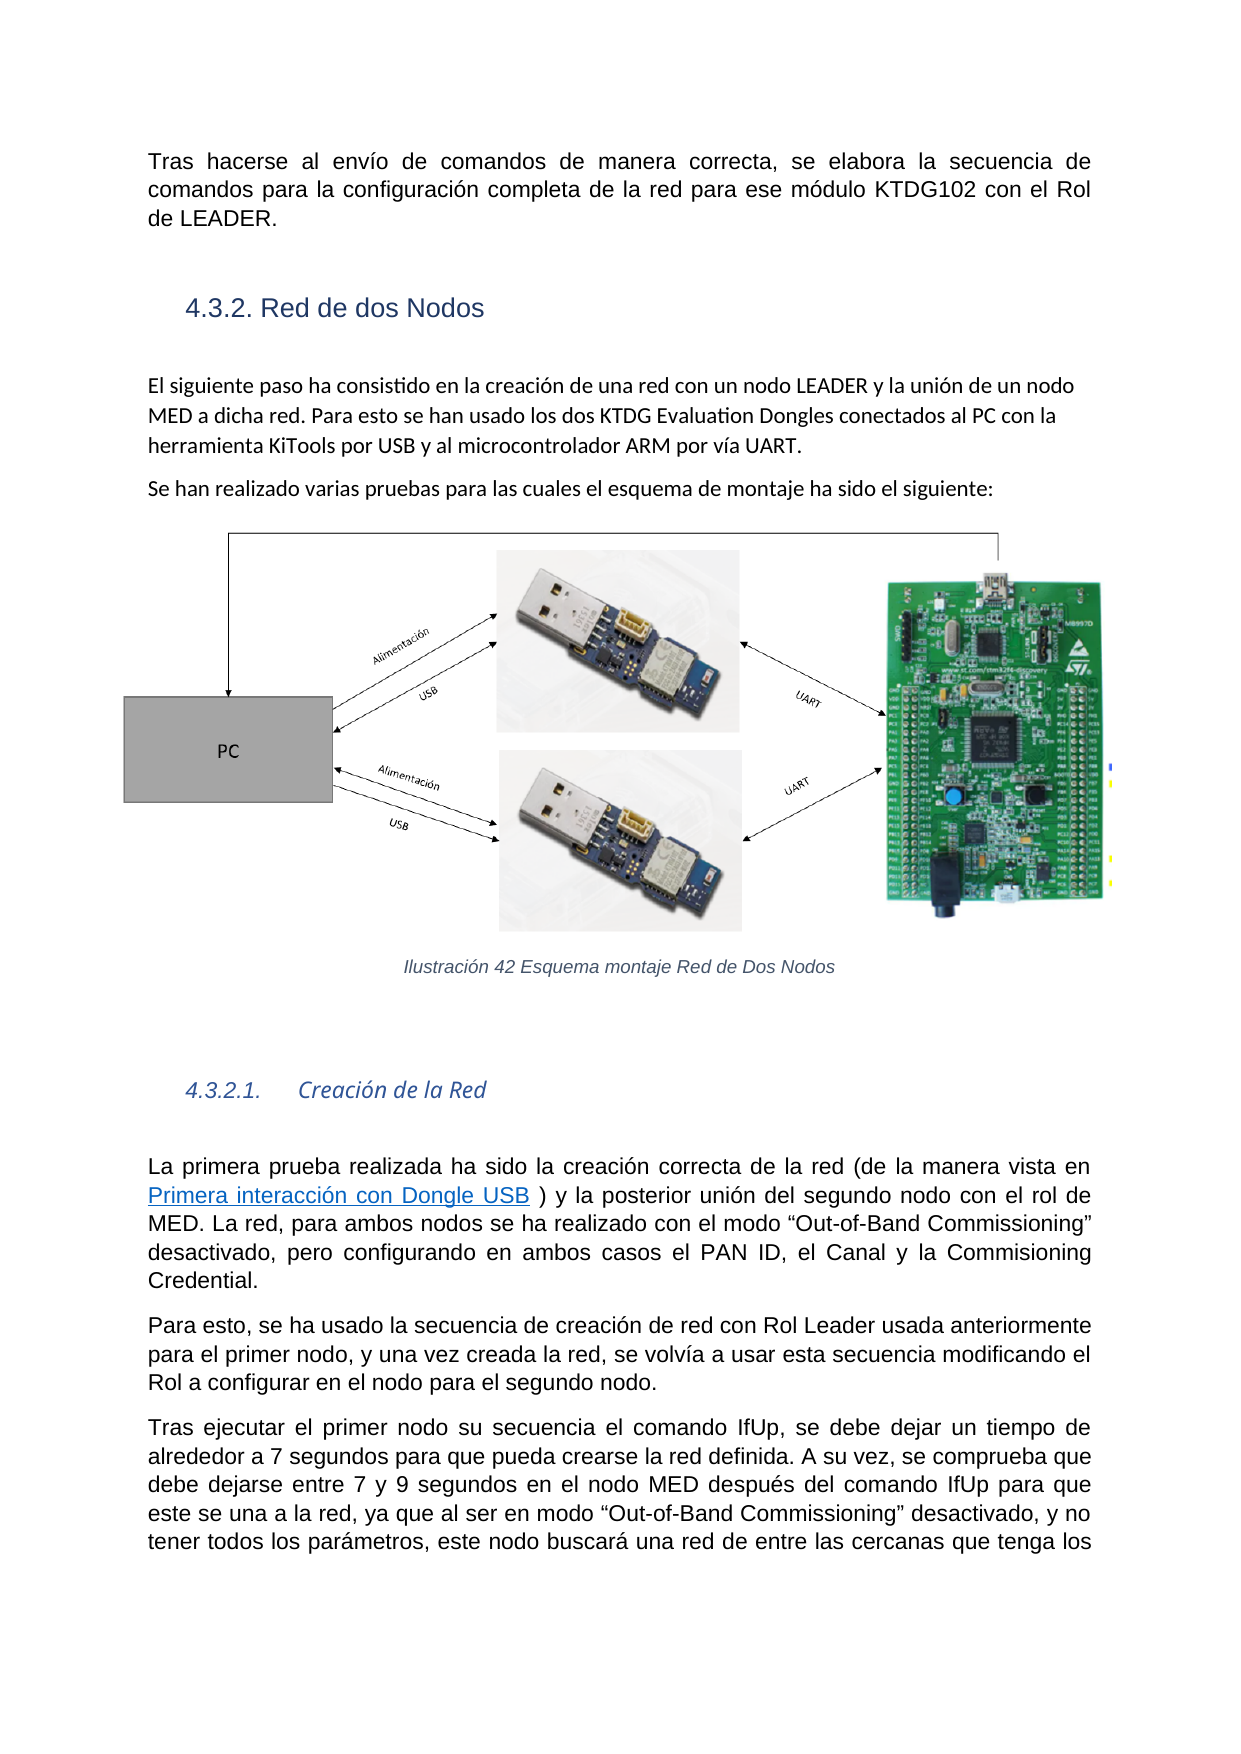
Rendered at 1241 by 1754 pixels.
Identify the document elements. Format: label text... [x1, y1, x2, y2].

subtitle Red de dos Nodos [185, 292, 1092, 324]
text Para esto, se ha usado la secuencia de creación de red con Rol Leader usada anteriormente para el primer nodo, y una vez creada la red, se volvía a usar esta secuencia modificando el Rol a configurar en el nodo para el segundo nodo. [148, 1312, 1092, 1395]
text Tras hacerse al envío de comandos de manera correcta, se elabora la secuencia de comandos para la configuración completa de la red para ese módulo KTDG102 con el Rol de LEADER. [148, 148, 1092, 231]
text La primera prueba realizada ha sido la creación correcta de la red (de la manera vista en Primera interacción con Dongle USB ) y la posterior unión del segundo nodo con el rol de MED. La red, para ambos nodos se ha realizado con el modo “Out-of-Band Commissioning” desactivado, pero configurando en ambos casos el PAN ID, el Canal y la Commisioning Credential. [148, 1153, 1092, 1293]
picture [112, 519, 1124, 945]
text Se han realizado varias pruebas para las cuales el esquema de montaje ha sido el siguiente: [148, 474, 1092, 502]
text El siguiente paso ha consistido en la creación de una red con un nodo LEADER y la unión de un nodo MED a dicha red. Para esto se han usado los dos KTDG Evaluation Dongles conectados al PC con la herramienta KiTools por USB y al microcontrolador ARM por vía UART. [148, 371, 1092, 460]
subtitle Creación de la Red [185, 1074, 1092, 1106]
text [148, 1414, 1092, 1554]
